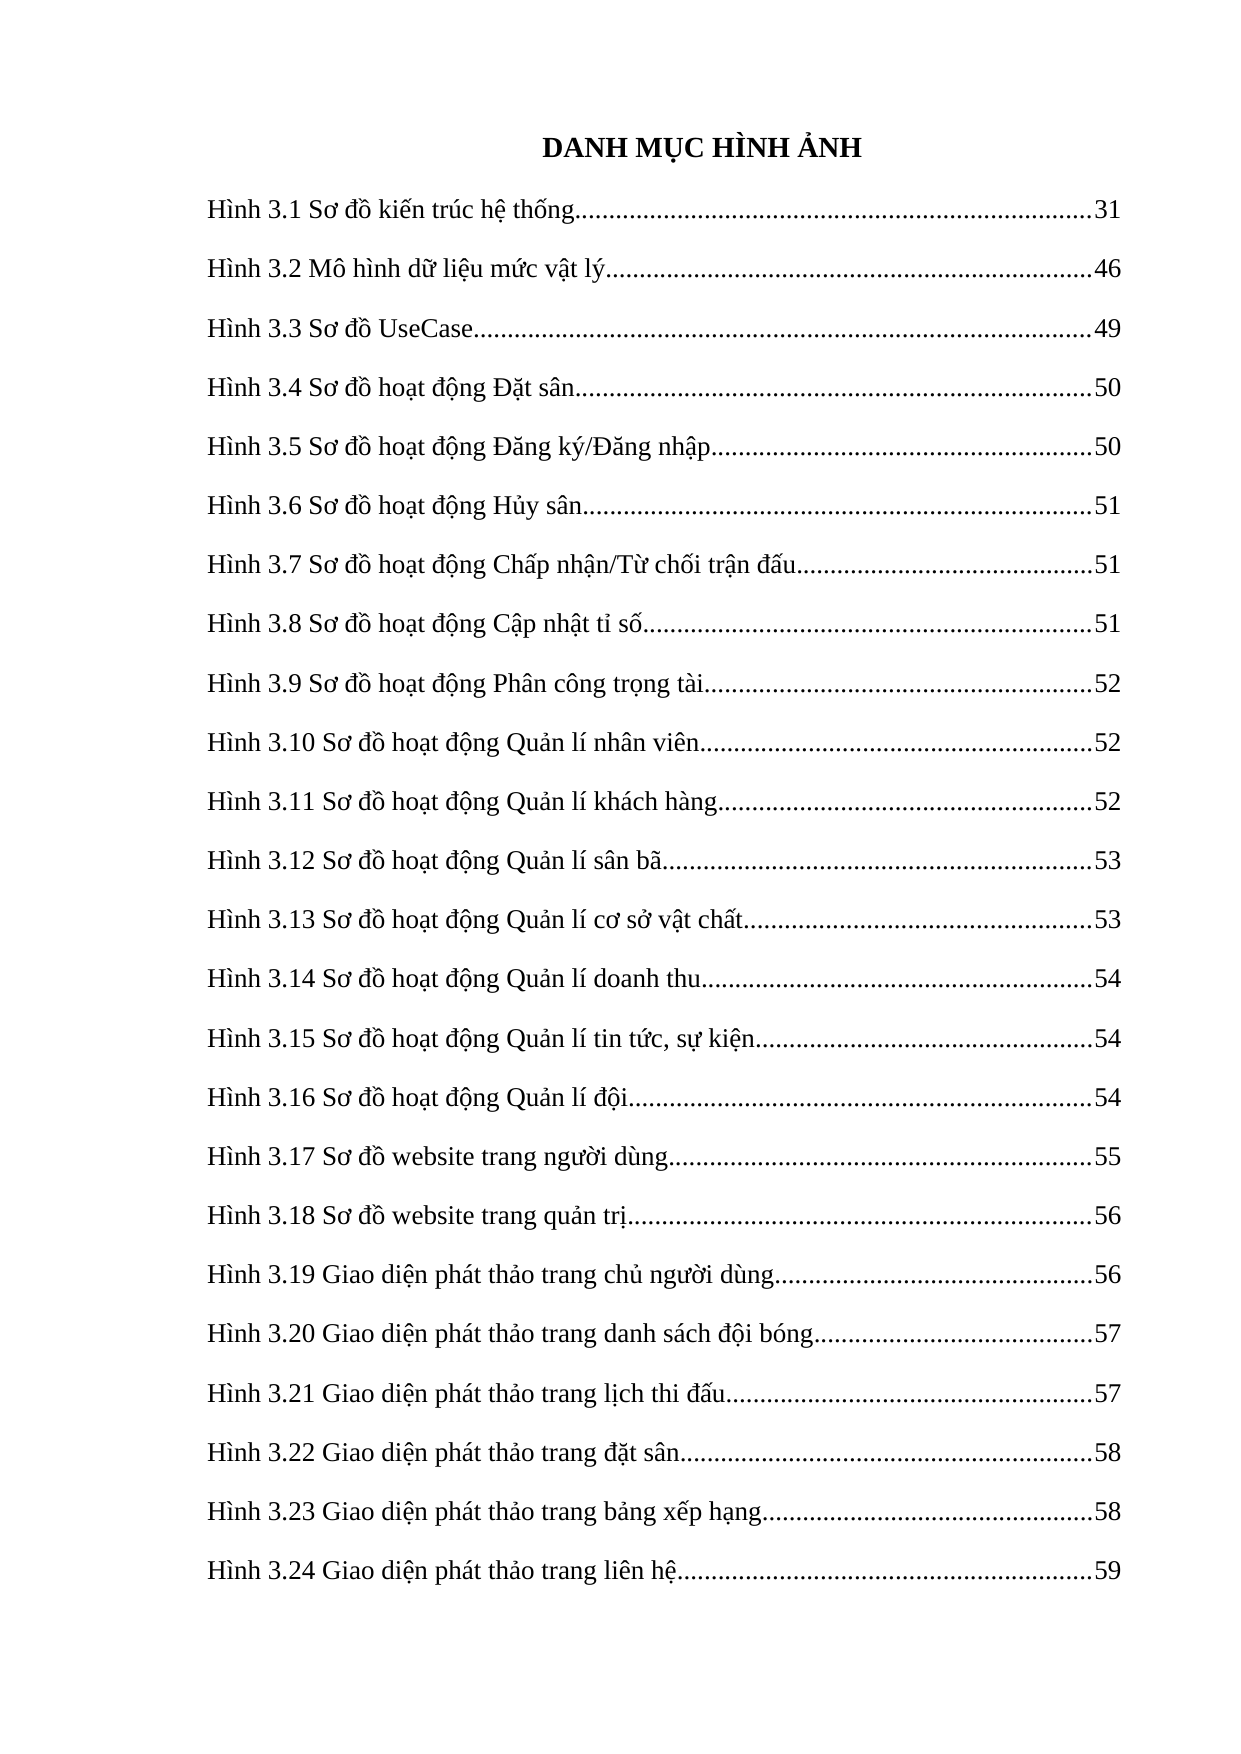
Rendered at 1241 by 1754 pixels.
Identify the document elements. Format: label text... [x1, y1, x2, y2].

text Hình 3.9 Sơ đồ hoạt động Phân công trọng tài 52 [207, 667, 1122, 698]
text Hình 3.8 Sơ đồ hoạt động Cập nhật tỉ số 51 [207, 608, 1122, 639]
text Hình 3.20 Giao diện phát thảo trang danh sách đội bóng 57 [207, 1318, 1122, 1349]
text Hình 3.12 Sơ đồ hoạt động Quản lí sân bã 53 [207, 844, 1122, 875]
text Hình 3.3 Sơ đồ UseCase 49 [207, 312, 1122, 343]
text Hình 3.22 Giao diện phát thảo trang đặt sân 58 [207, 1436, 1122, 1467]
text Hình 3.5 Sơ đồ hoạt động Đăng ký/Đăng nhập 50 [207, 430, 1122, 461]
text DANH MỤC HÌNH ẢNH [282, 131, 1122, 164]
text Hình 3.10 Sơ đồ hoạt động Quản lí nhân viên 52 [207, 726, 1122, 757]
text Hình 3.19 Giao diện phát thảo trang chủ người dùng 56 [207, 1258, 1122, 1289]
text Hình 3.24 Giao diện phát thảo trang liên hệ 59 [207, 1554, 1122, 1585]
text Hình 3.2 Mô hình dữ liệu mức vật lý 46 [207, 253, 1122, 284]
text Hình 3.16 Sơ đồ hoạt động Quản lí đội 54 [207, 1081, 1122, 1112]
text Hình 3.1 Sơ đồ kiến trúc hệ thống 31 [207, 193, 1122, 224]
text Hình 3.7 Sơ đồ hoạt động Chấp nhận/Từ chối trận đấu 51 [207, 548, 1122, 579]
text Hình 3.14 Sơ đồ hoạt động Quản lí doanh thu 54 [207, 963, 1122, 994]
text Hình 3.15 Sơ đồ hoạt động Quản lí tin tức, sự kiện 54 [207, 1022, 1122, 1053]
text Hình 3.17 Sơ đồ website trang người dùng 55 [207, 1140, 1122, 1171]
text Hình 3.18 Sơ đồ website trang quản trị 56 [207, 1199, 1122, 1230]
text Hình 3.23 Giao diện phát thảo trang bảng xếp hạng 58 [207, 1495, 1122, 1526]
text Hình 3.13 Sơ đồ hoạt động Quản lí cơ sở vật chất 53 [207, 903, 1122, 934]
text Hình 3.11 Sơ đồ hoạt động Quản lí khách hàng 52 [207, 785, 1122, 816]
text Hình 3.21 Giao diện phát thảo trang lịch thi đấu 57 [207, 1377, 1122, 1408]
text Hình 3.6 Sơ đồ hoạt động Hủy sân 51 [207, 489, 1122, 520]
text Hình 3.4 Sơ đồ hoạt động Đặt sân 50 [207, 371, 1122, 402]
